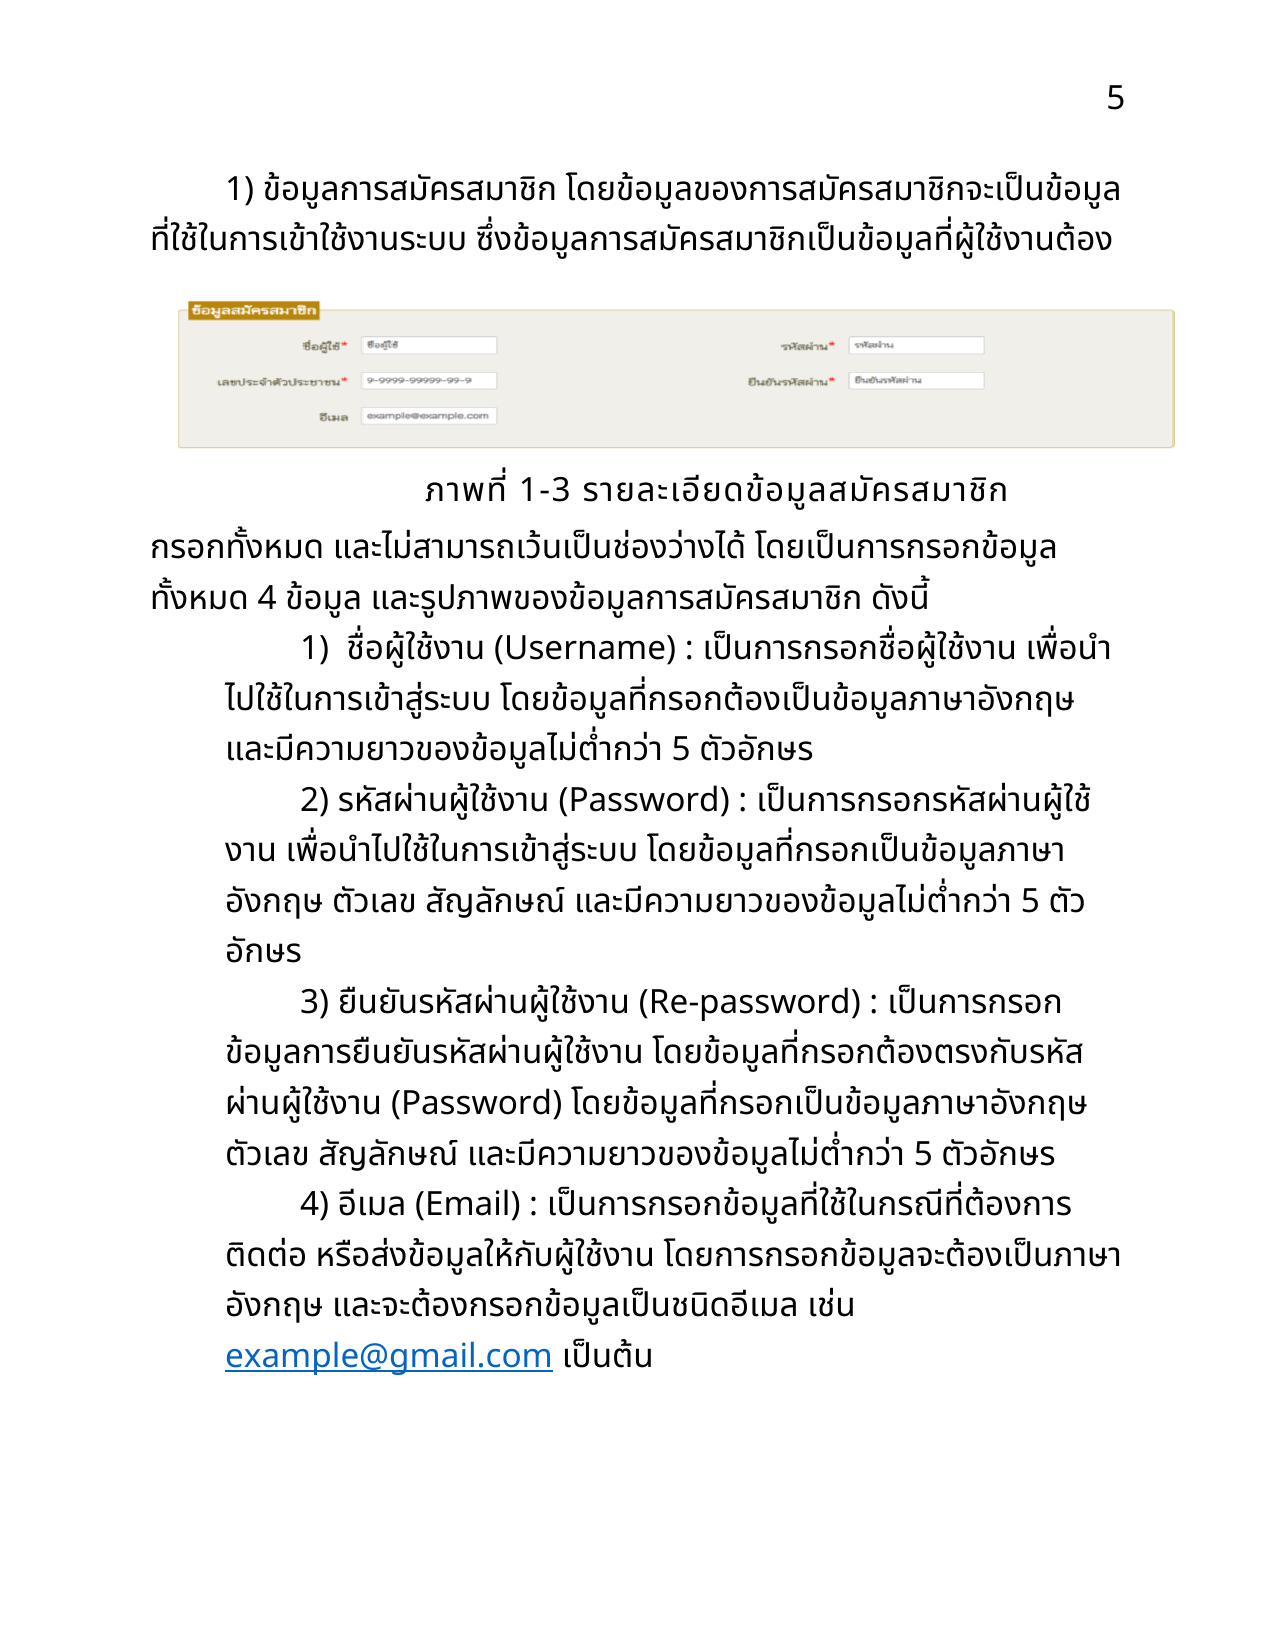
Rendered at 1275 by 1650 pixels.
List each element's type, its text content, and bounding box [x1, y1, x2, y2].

text 4) อีเมล (Email) : เป็นการกรอกข้อมูลที่ใช้ในกรณีที่ต้องการติดต่อ หรือส่งข้อมูลให้กับผู้ใช้งาน โดยการกรอกข้อมูลจะต้องเป็นภาษาอังกฤษ และจะต้องกรอกข้อมูลเป็นชนิดอีเมล เช่น example@gmail.com เป็นต้น [225, 1180, 1125, 1382]
text 3) ยืนยันรหัสผ่านผู้ใช้งาน (Re-password) : เป็นการกรอกข้อมูลการยืนยันรหัสผ่านผู้ใช้งาน โดยข้อมูลที่กรอกต้องตรงกับรหัสผ่านผู้ใช้งาน (Password) โดยข้อมูลที่กรอกเป็นข้อมูลภาษาอังกฤษ ตัวเลข สัญลักษณ์ และมีความยาวของข้อมูลไม่ต่ำกว่า 5 ตัวอักษร [225, 978, 1125, 1180]
picture [178, 299, 1183, 453]
text 1) ชื่อผู้ใช้งาน (Username) : เป็นการกรอกชื่อผู้ใช้งาน เพื่อนำไปใช้ในการเข้าสู่ระบบ โดยข้อมูลที่กรอกต้องเป็นข้อมูลภาษาอังกฤษ และมีความยาวของข้อมูลไม่ต่ำกว่า 5 ตัวอักษร [225, 624, 1125, 776]
text 2) รหัสผ่านผู้ใช้งาน (Password) : เป็นการกรอกรหัสผ่านผู้ใช้งาน เพื่อนำไปใช้ในการเข้าสู่ระบบ โดยข้อมูลที่กรอกเป็นข้อมูลภาษาอังกฤษ ตัวเลข สัญลักษณ์ และมีความยาวของข้อมูลไม่ต่ำกว่า 5 ตัวอักษร [225, 776, 1125, 978]
